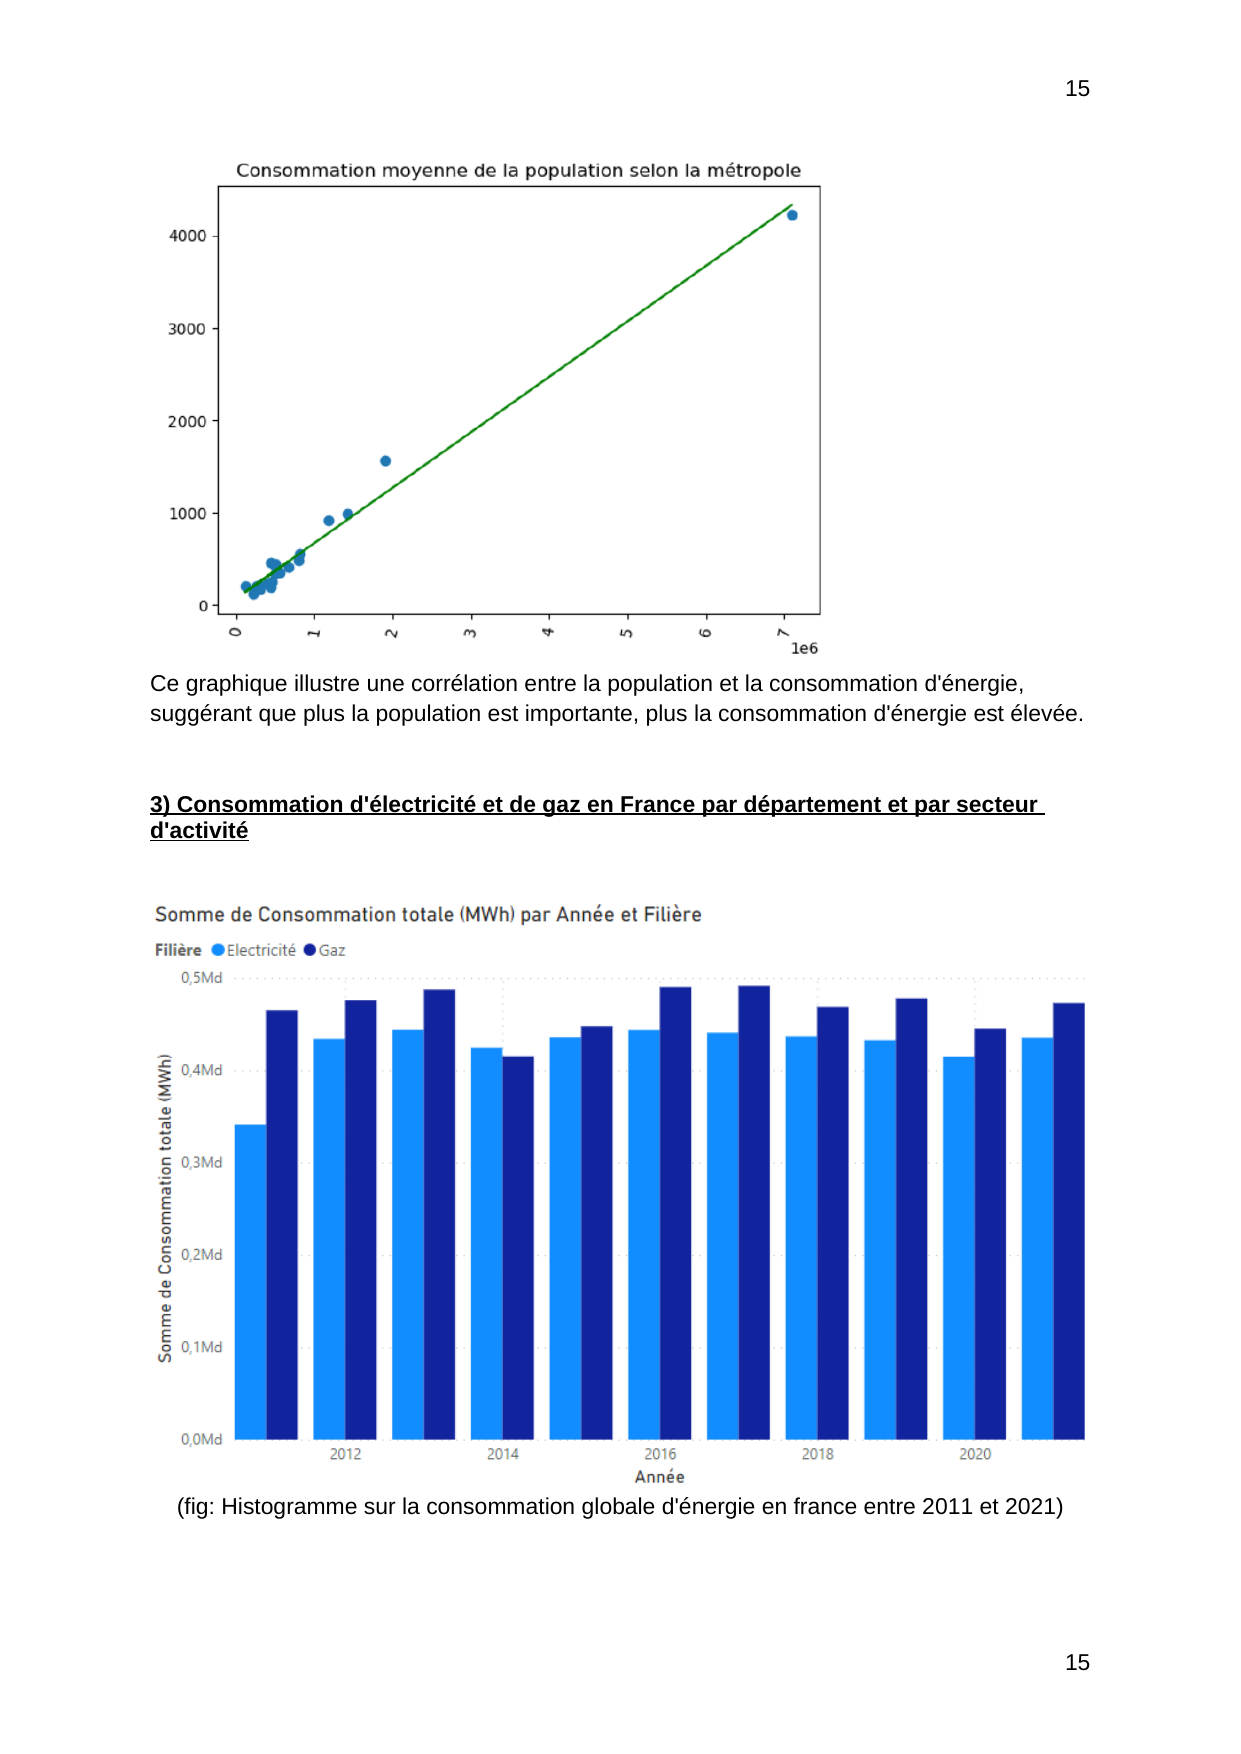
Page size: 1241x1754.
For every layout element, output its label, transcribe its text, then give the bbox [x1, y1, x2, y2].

picture [150, 150, 852, 666]
picture [150, 903, 1091, 1489]
subtitle 3) Consommation d'électricité et de gaz en France par département et par secteur d'activité [150, 791, 1090, 843]
text Ce graphique illustre une corrélation entre la population et la consommation d'énergie, suggérant que plus la population est importante, plus la consommation d'énergie est élevée. [150, 670, 1090, 726]
text (fig: Histogramme sur la consommation globale d'énergie en france entre 2011 et 2021) [150, 1493, 1090, 1519]
